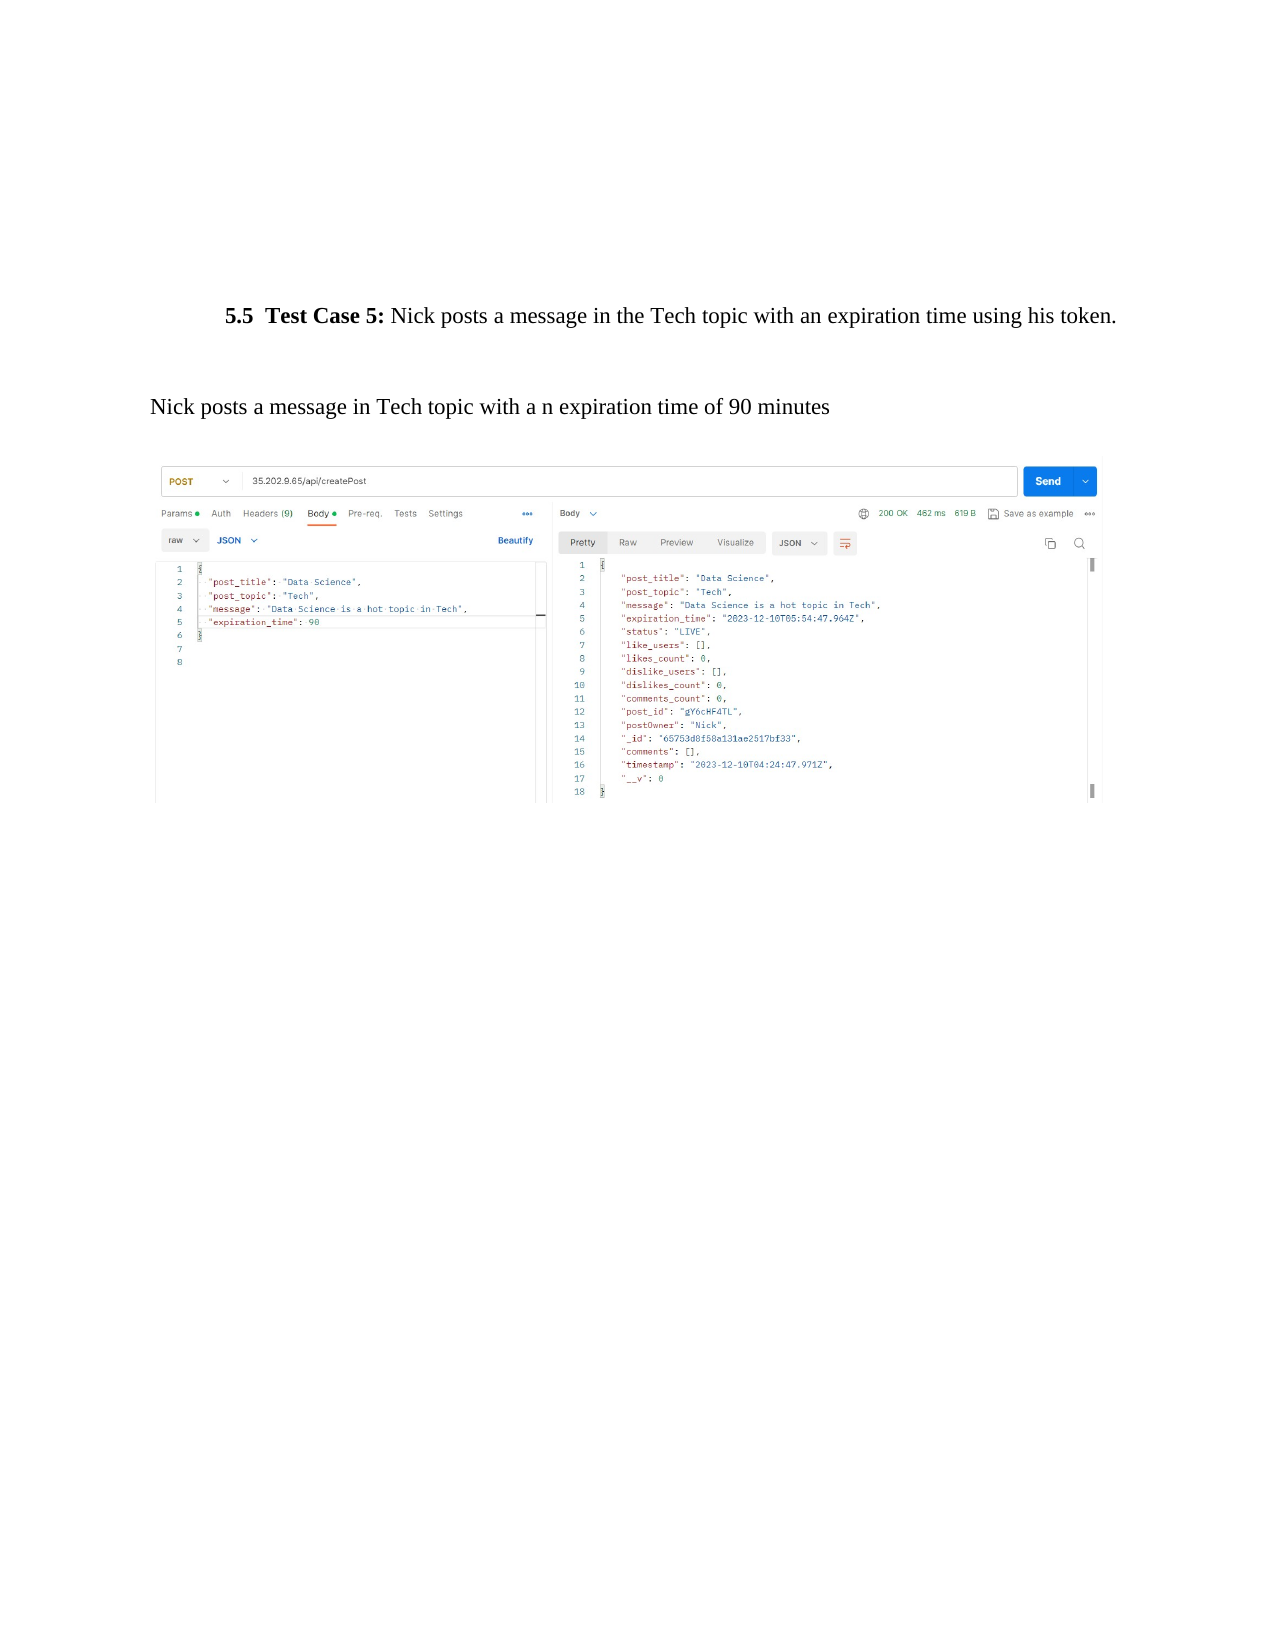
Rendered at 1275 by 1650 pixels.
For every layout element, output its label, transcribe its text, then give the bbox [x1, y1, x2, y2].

picture [155, 456, 1103, 803]
list Test Case 5: Nick posts a message in the Tech topic with an expiration time using his token. [225, 302, 1214, 328]
text Nick posts a message in Tech topic with a n expiration time of 90 minutes [150, 393, 1214, 419]
